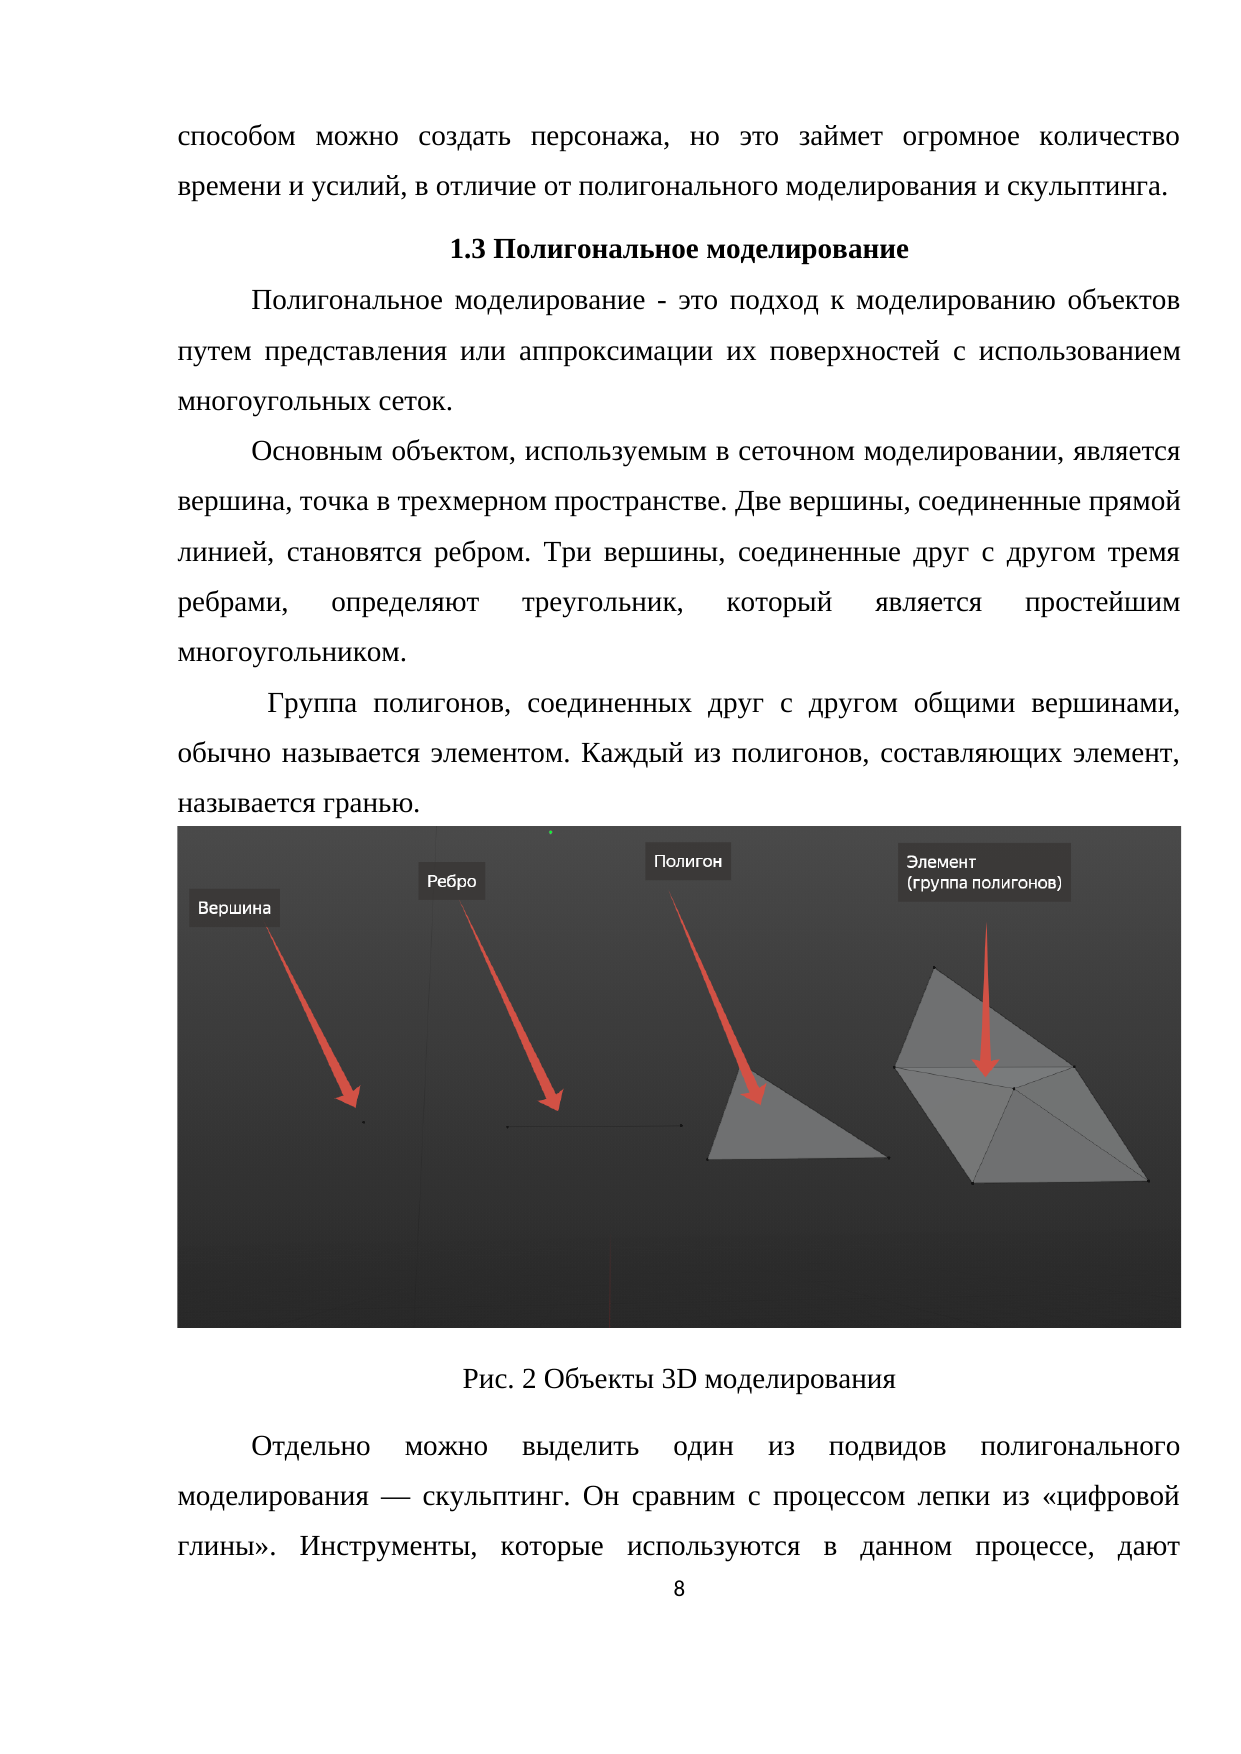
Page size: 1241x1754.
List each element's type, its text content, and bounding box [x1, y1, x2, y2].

text Рис. 2 Объекты 3D моделирования [177, 1328, 1181, 1394]
text Основным объектом, используемым в сеточном моделировании, является вершина, точка в трехмерном пространстве. Две вершины, соединенные прямой линией, становятся ребром. Три вершины, соединенные друг с другом тремя ребрами, определяют треугольник, который является простейшим многоугольником. [177, 433, 1181, 668]
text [177, 118, 1181, 202]
text Группа полигонов, соединенных друг с другом общими вершинами, обычно называется элементом. Каждый из полигонов, составляющих элемент, называется гранью. [177, 685, 1181, 819]
subtitle 1.3 Полигональное моделирование [177, 231, 1181, 265]
picture [177, 826, 1182, 1328]
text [177, 1428, 1181, 1562]
text Полигональное моделирование - это подход к моделированию объектов путем представления или аппроксимации их поверхностей с использованием многоугольных сеток. [177, 282, 1181, 416]
